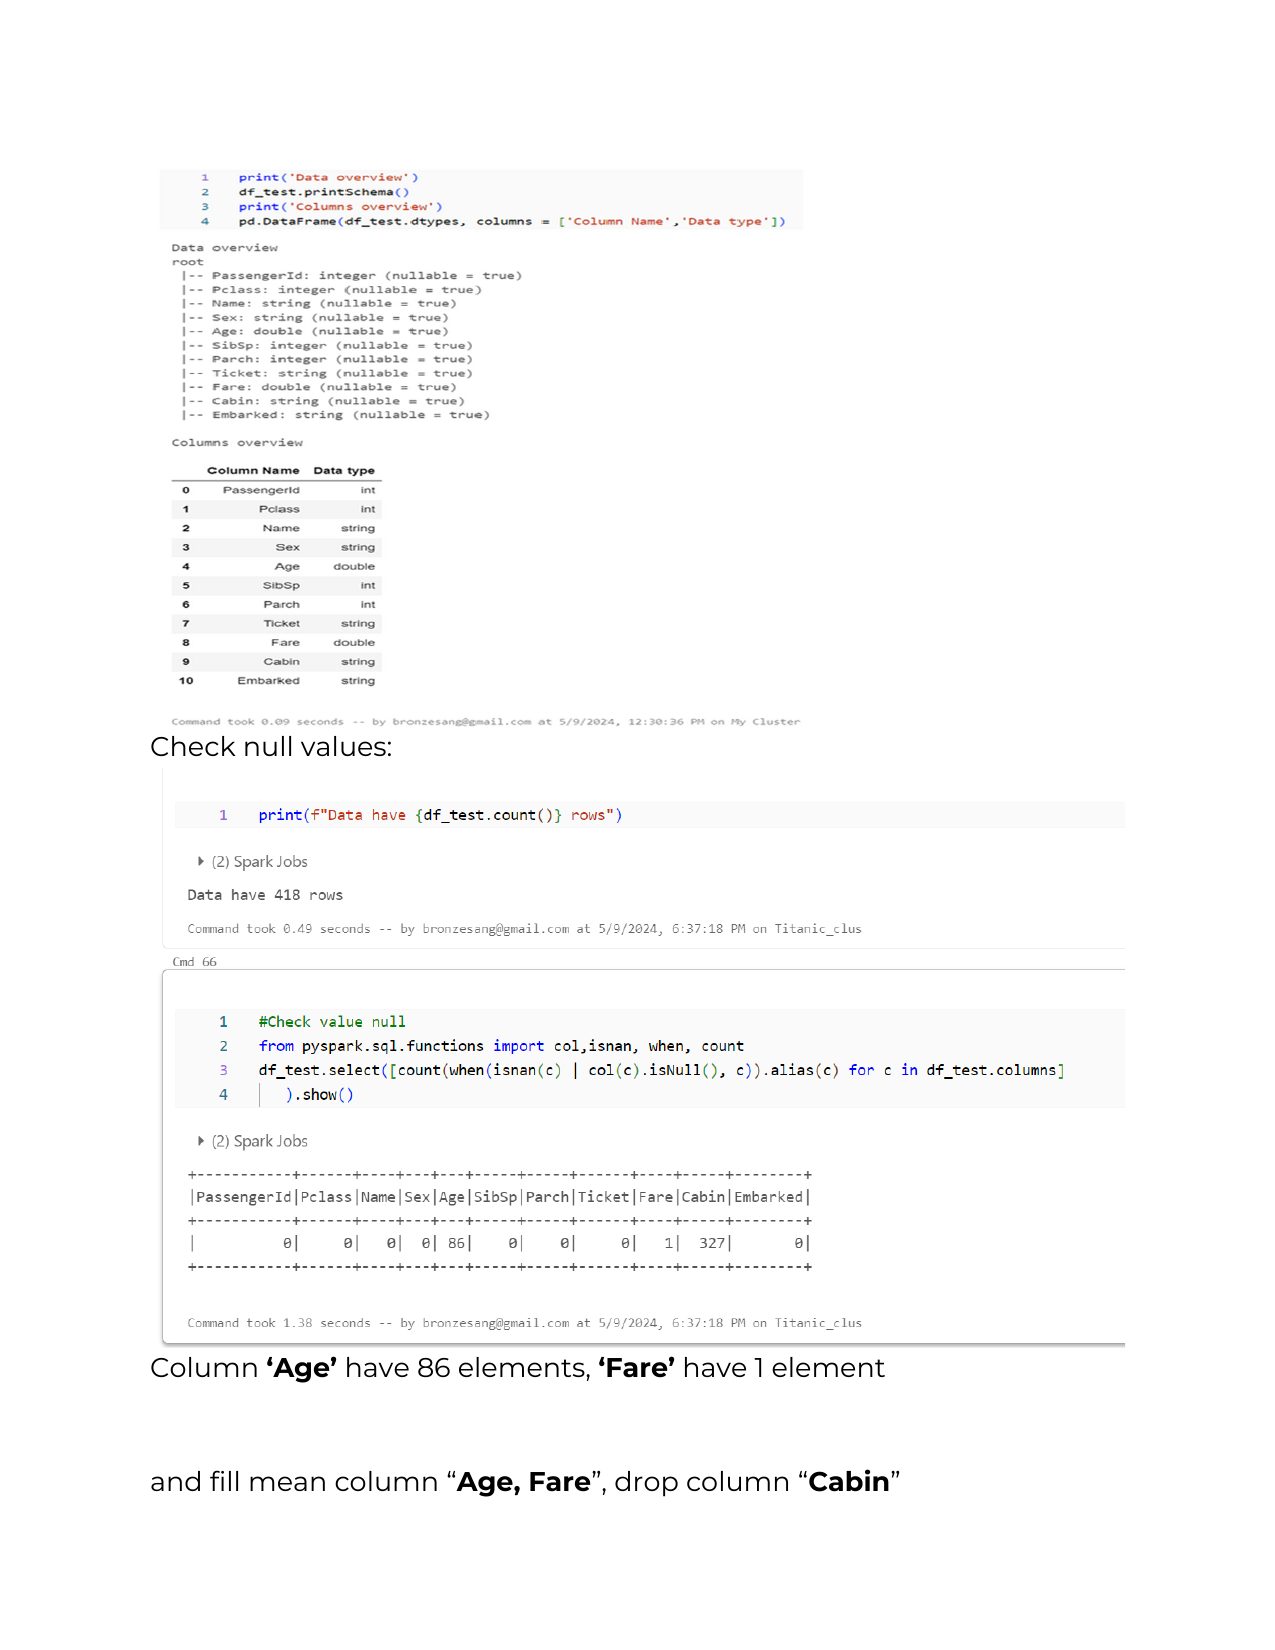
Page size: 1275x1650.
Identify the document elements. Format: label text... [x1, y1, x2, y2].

text Column ‘Age’ have 86 elements, ‘Fare’ have 1 element [150, 1351, 1125, 1384]
picture [150, 150, 804, 727]
text and fill mean column “Age, Fare”, drop column “Cabin” [150, 1465, 1125, 1498]
picture [150, 768, 1125, 1348]
text Check null values: [150, 730, 1125, 763]
